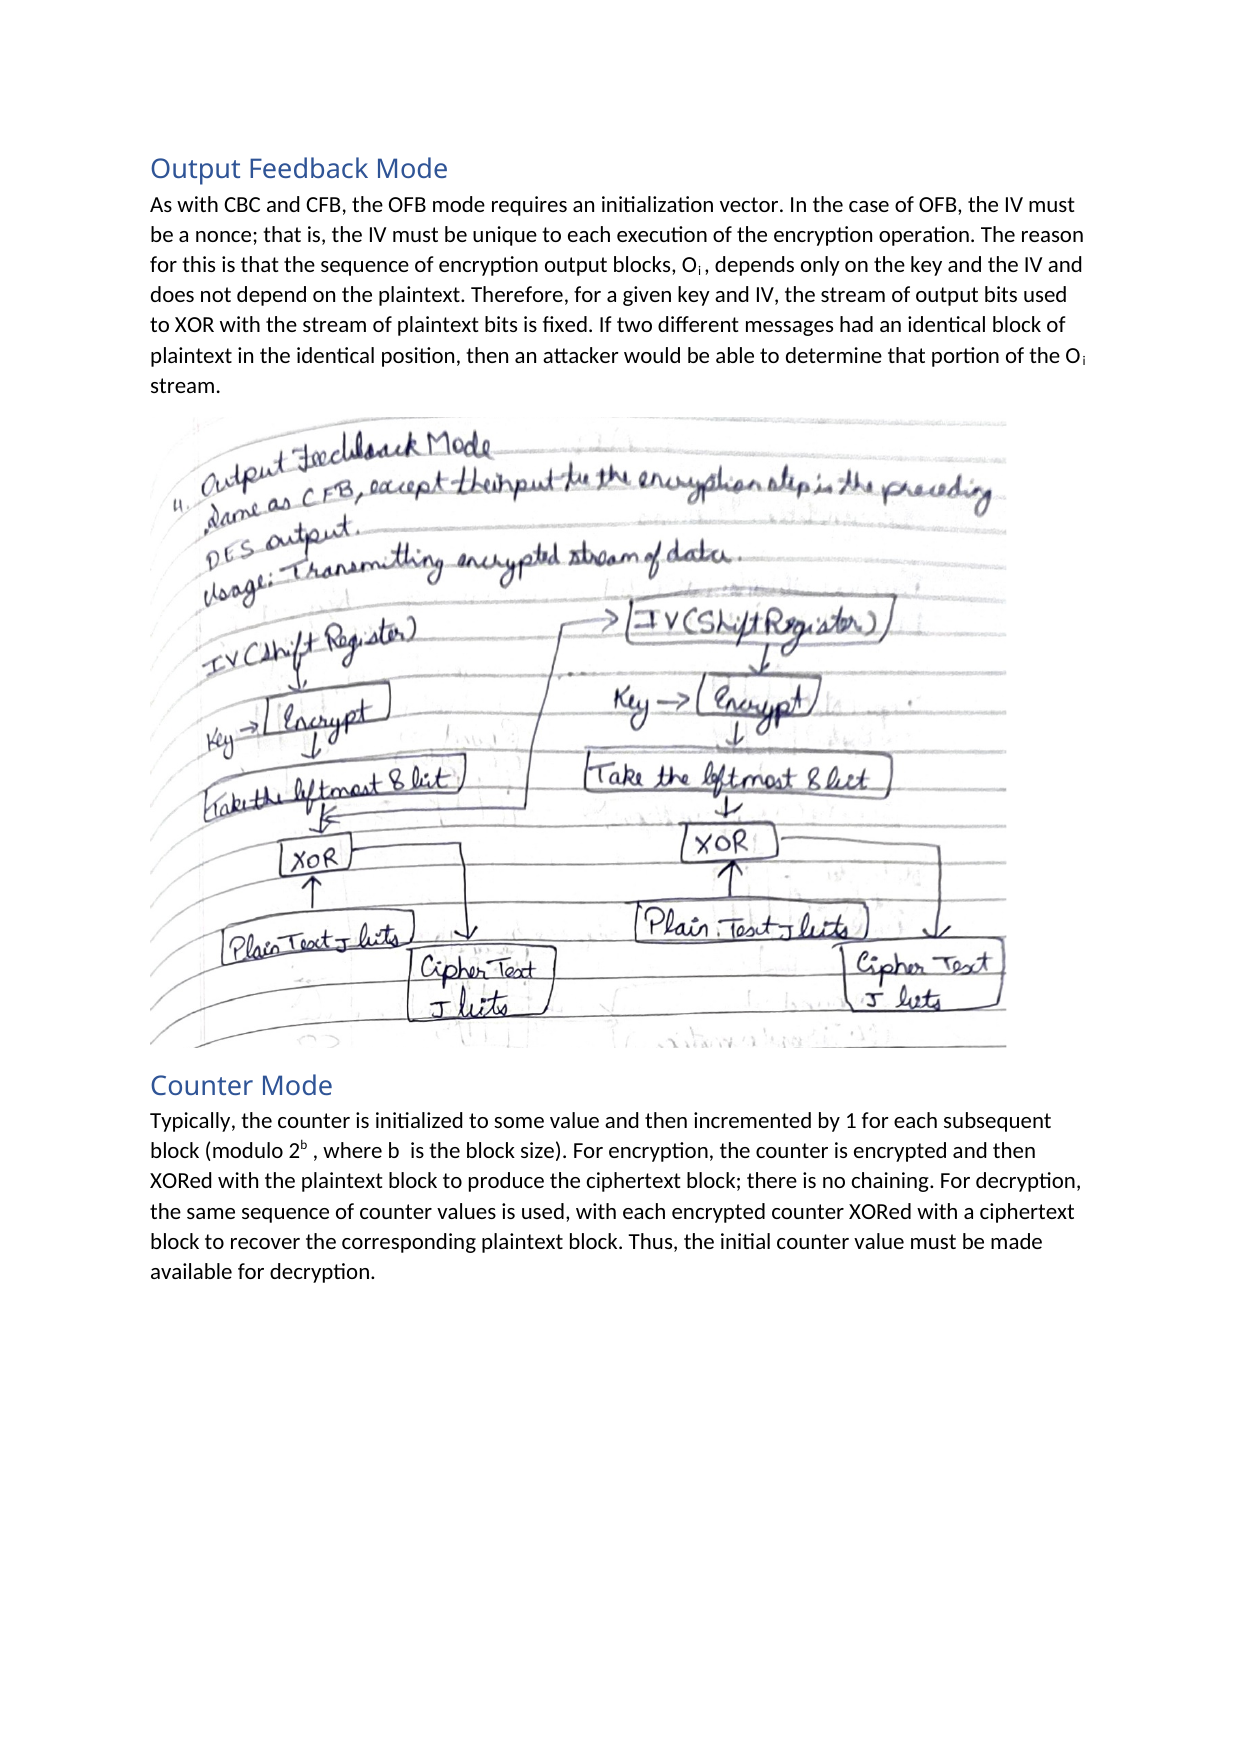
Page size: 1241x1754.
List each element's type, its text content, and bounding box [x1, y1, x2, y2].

text Typically, the counter is initialized to some value and then incremented by 1 for each subsequent block (modulo 2b , where b is the block size). For encryption, the counter is encrypted and then XORed with the plaintext block to produce the ciphertext block; there is no chaining. For decryption, the same sequence of counter values is used, with each encrypted counter XORed with a ciphertext block to recover the corresponding plaintext block. Thus, the initial counter value must be made available for decryption. [150, 1106, 1090, 1285]
subtitle Output Feedback Mode [150, 150, 1090, 187]
picture [150, 417, 1007, 1048]
subtitle Counter Mode [150, 1066, 1090, 1103]
text As with CBC and CFB, the OFB mode requires an initialization vector. In the case of OFB, the IV must be a nonce; that is, the IV must be unique to each execution of the encryption operation. The reason for this is that the sequence of encryption output blocks, Oi , depends only on the key and the IV and does not depend on the plaintext. Therefore, for a given key and IV, the stream of output bits used to XOR with the stream of plaintext bits is fixed. If two different messages had an identical block of plaintext in the identical position, then an attacker would be able to determine that portion of the Oi stream. [150, 190, 1090, 399]
